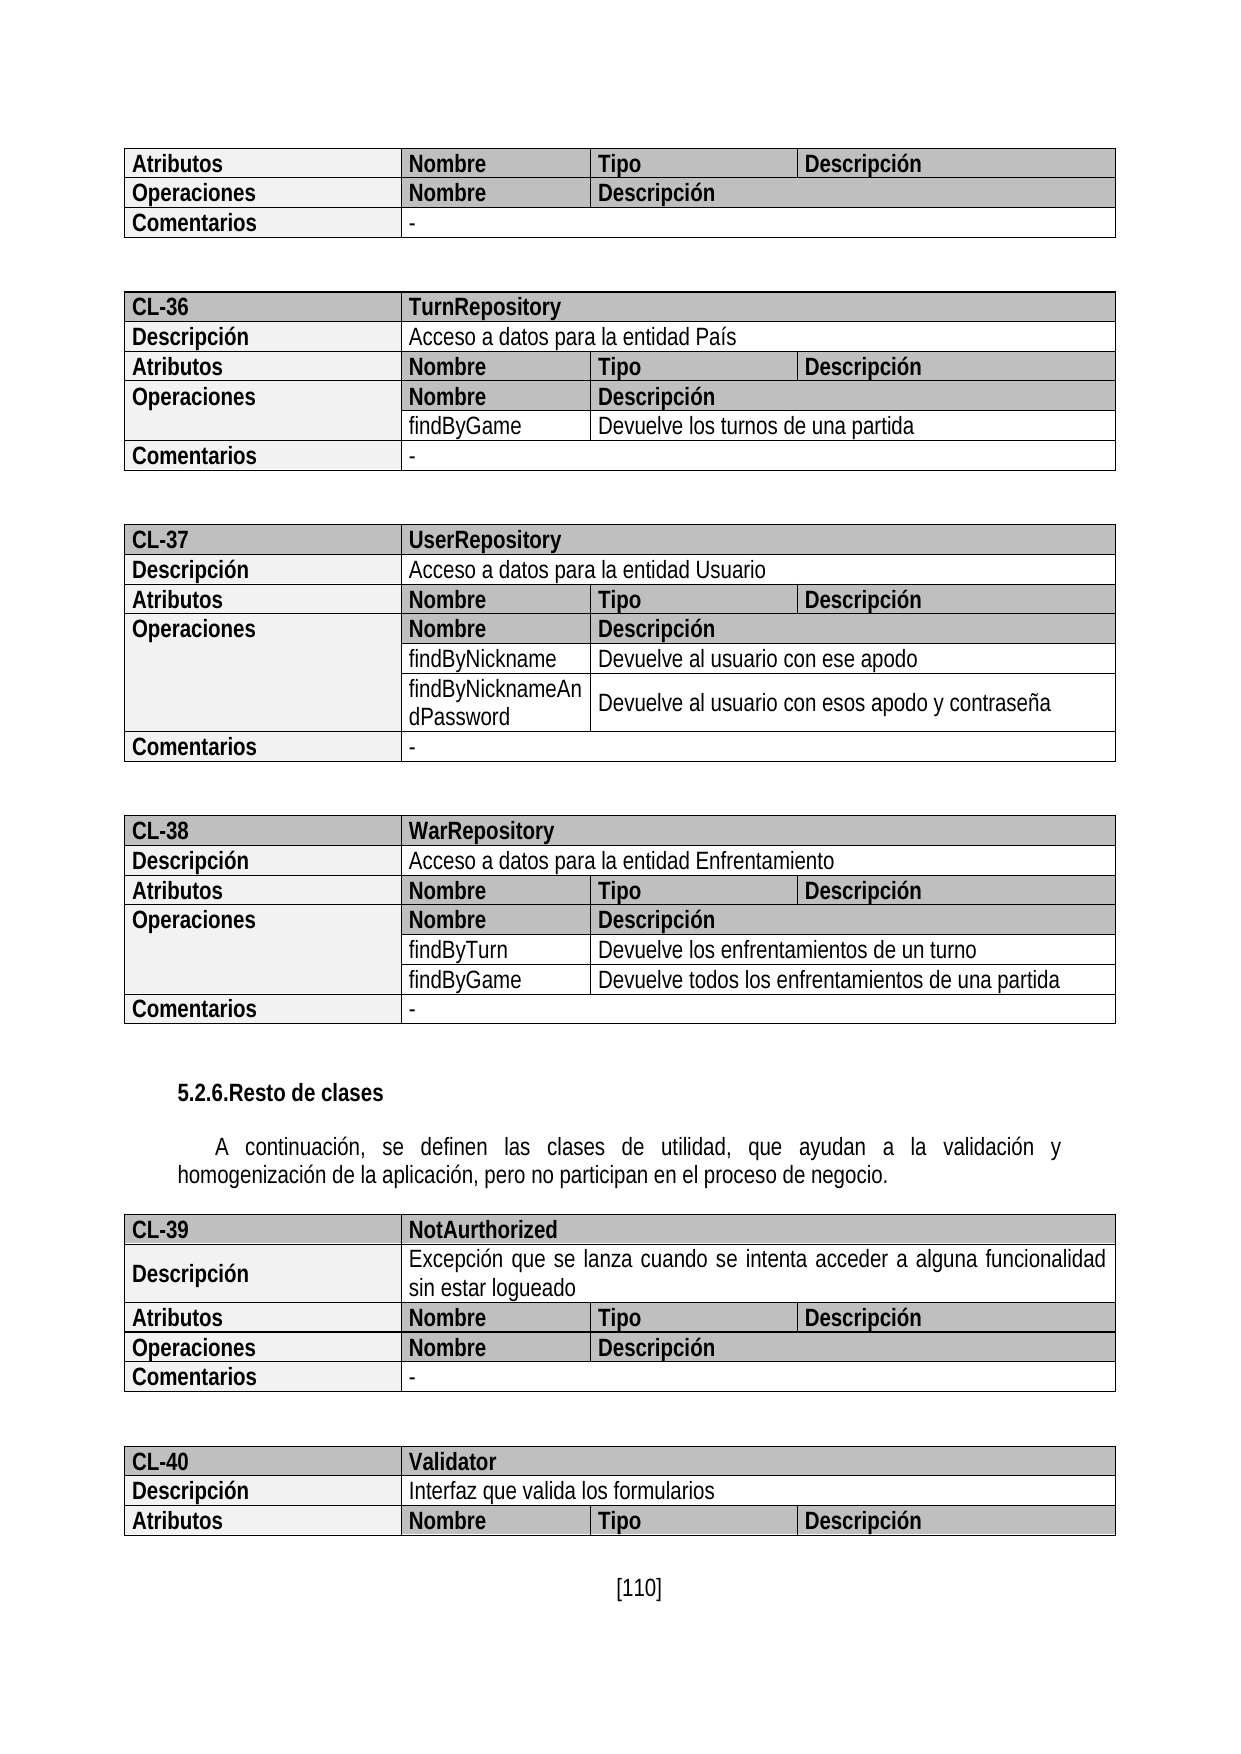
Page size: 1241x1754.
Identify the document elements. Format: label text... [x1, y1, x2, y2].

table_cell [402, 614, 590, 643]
text A continuación, se definen las clases de utilidad, que ayudan a la validación y homogenización de la aplicación, pero no participan en el proceso de negocio. [177, 1131, 1063, 1189]
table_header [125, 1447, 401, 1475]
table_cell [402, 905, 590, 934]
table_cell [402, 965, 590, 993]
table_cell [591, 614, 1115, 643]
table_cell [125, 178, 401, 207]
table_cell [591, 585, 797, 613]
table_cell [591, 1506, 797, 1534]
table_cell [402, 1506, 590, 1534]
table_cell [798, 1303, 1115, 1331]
subtitle Resto de clases [177, 1078, 1063, 1106]
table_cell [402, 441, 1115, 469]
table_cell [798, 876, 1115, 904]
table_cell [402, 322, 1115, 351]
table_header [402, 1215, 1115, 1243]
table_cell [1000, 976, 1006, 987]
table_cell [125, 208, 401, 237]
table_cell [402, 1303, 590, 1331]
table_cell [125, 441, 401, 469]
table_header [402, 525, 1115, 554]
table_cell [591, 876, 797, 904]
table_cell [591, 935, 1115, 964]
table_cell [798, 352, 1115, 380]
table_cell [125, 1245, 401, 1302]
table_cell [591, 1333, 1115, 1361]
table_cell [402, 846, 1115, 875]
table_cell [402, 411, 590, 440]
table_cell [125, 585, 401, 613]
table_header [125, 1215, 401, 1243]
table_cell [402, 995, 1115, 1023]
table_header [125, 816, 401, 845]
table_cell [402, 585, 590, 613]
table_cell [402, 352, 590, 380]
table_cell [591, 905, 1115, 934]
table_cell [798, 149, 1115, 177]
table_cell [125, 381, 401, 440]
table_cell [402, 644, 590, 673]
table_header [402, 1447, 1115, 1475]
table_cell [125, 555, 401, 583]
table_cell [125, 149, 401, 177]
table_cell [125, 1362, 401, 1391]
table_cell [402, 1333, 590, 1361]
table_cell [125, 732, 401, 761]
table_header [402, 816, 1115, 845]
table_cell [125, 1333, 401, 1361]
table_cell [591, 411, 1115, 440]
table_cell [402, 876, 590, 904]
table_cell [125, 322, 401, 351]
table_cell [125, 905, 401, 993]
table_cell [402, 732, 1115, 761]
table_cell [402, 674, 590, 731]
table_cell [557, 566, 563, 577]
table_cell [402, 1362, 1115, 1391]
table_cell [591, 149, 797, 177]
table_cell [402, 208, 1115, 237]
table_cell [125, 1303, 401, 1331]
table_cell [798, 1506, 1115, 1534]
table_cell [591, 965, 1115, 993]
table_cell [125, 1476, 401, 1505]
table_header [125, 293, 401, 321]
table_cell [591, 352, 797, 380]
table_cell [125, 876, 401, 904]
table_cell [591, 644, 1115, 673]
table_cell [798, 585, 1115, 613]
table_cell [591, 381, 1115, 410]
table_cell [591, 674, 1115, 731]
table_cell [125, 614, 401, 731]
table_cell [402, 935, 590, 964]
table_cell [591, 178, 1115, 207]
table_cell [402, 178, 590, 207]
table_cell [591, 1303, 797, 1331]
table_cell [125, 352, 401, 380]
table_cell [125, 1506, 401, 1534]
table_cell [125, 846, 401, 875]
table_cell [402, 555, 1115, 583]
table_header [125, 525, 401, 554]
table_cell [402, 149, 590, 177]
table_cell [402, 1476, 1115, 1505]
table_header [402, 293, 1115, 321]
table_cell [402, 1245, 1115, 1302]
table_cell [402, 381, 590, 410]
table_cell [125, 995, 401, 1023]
